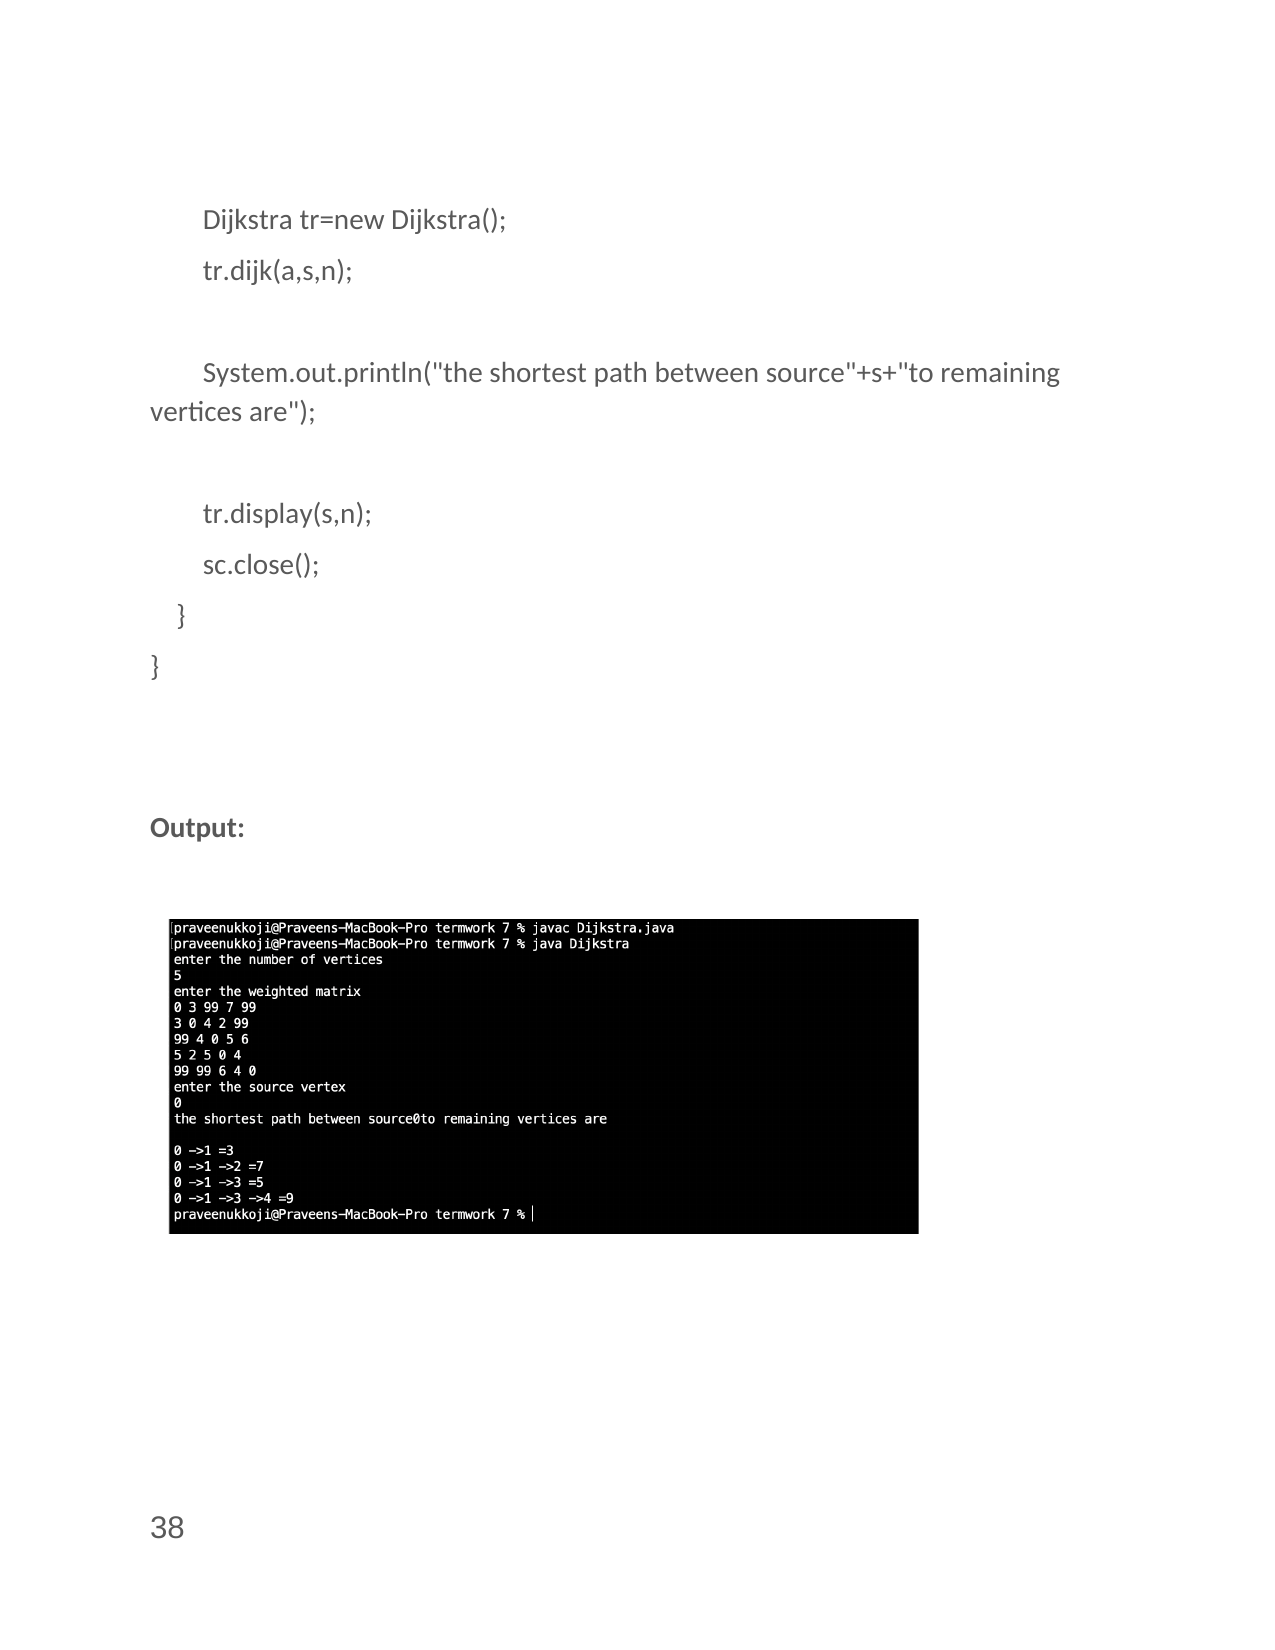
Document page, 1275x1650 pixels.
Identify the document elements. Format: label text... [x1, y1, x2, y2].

text System.out.println("the shortest path between source"+s+"to remaining vertices are"); [150, 354, 1125, 428]
text } [150, 597, 1125, 632]
text } [150, 648, 1125, 683]
text sc.close(); [150, 546, 1125, 582]
text Dijkstra tr=new Dijkstra(); [150, 201, 1125, 237]
text tr.display(s,n); [150, 495, 1125, 531]
text tr.dijk(a,s,n); [150, 252, 1125, 288]
text Output: [150, 809, 1125, 844]
